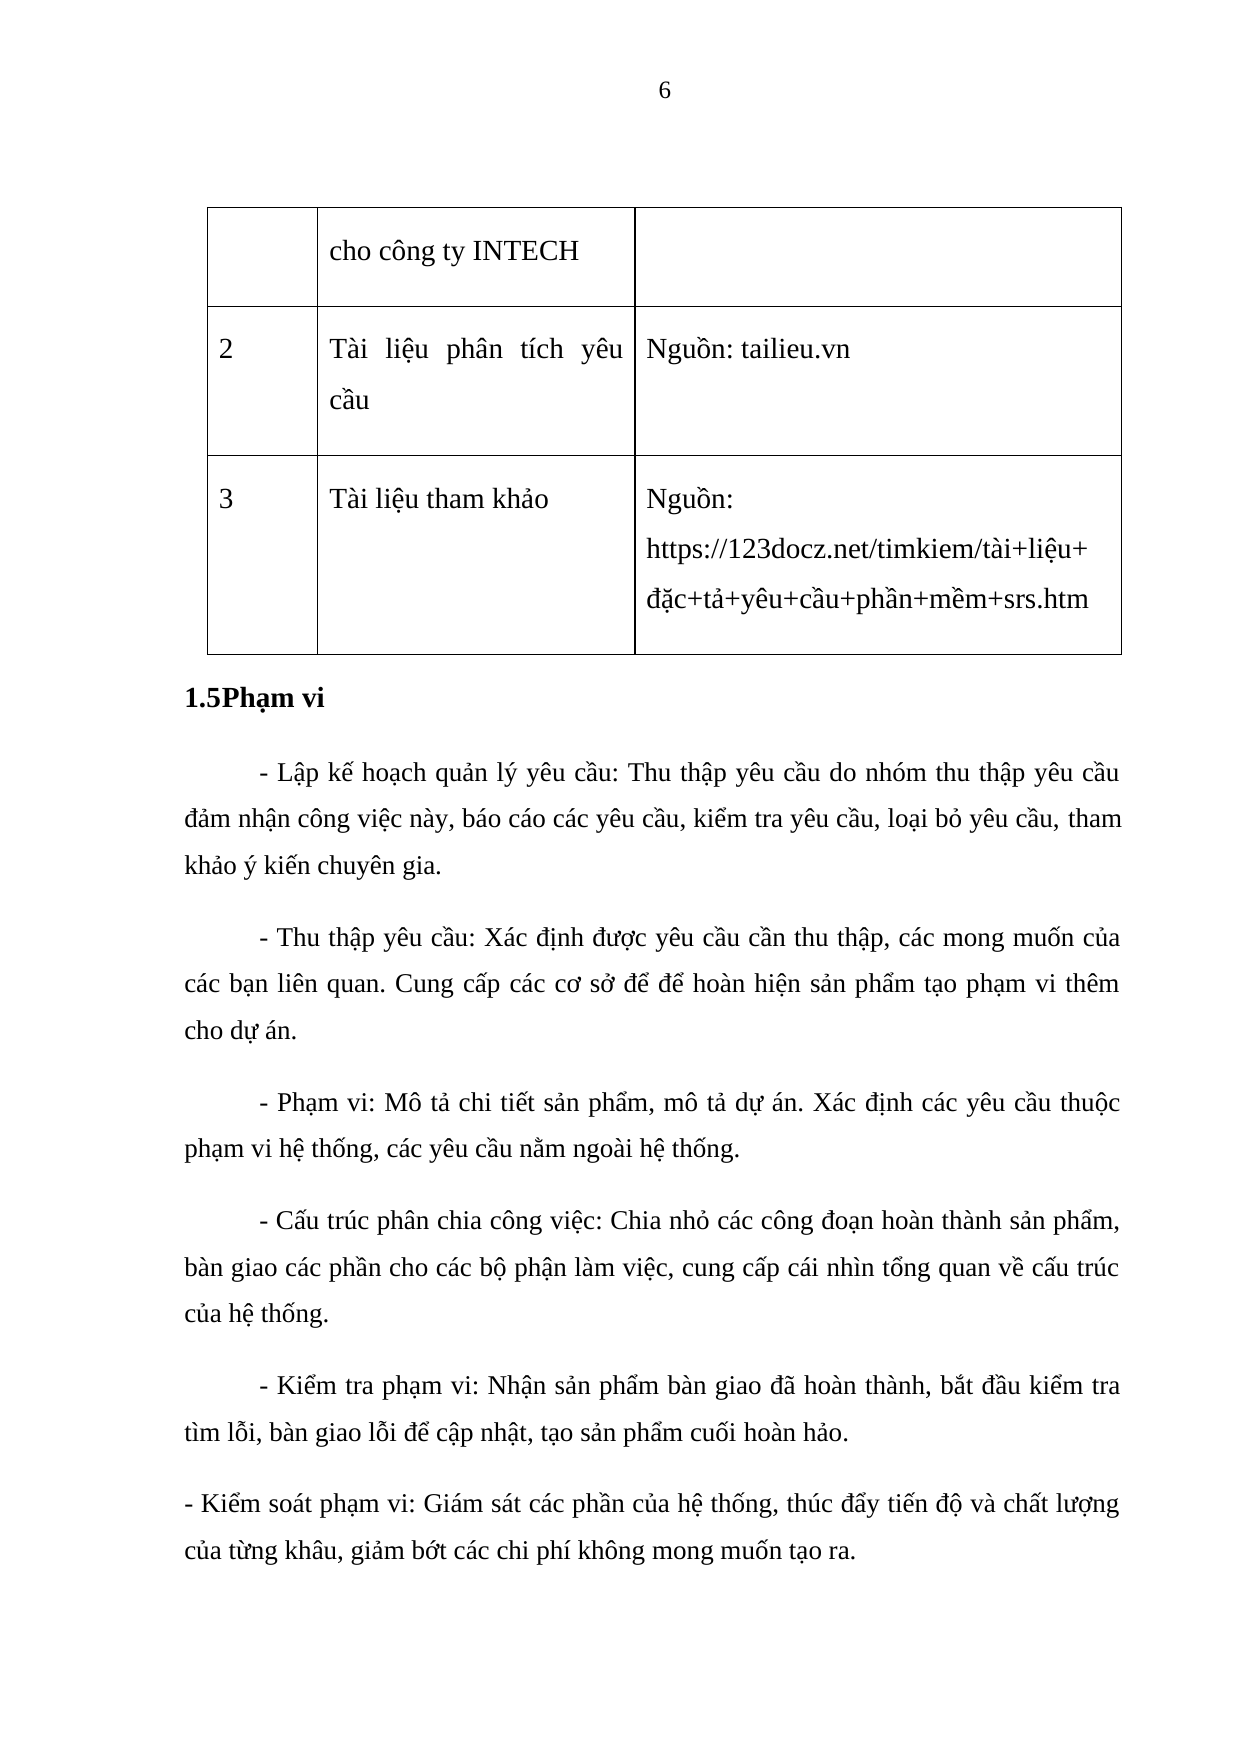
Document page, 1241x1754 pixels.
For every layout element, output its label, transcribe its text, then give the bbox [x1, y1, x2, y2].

text - Thu thập yêu cầu: Xác định được yêu cầu cần thu thập, các mong muốn của các bạn liên quan. Cung cấp các cơ sở để để hoàn hiện sản phẩm tạo phạm vi thêm cho dự án. [184, 921, 1122, 1045]
text - Lập kế hoạch quản lý yêu cầu: Thu thập yêu cầu do nhóm thu thập yêu cầu đảm nhận công việc này, báo cáo các yêu cầu, kiểm tra yêu cầu, loại bỏ yêu cầu, tham khảo ý kiến chuyên gia. [184, 756, 1122, 880]
text - Kiểm soát phạm vi: Giám sát các phần của hệ thống, thúc đẩy tiến độ và chất lượng của từng khâu, giảm bớt các chi phí không mong muốn tạo ra. [184, 1487, 1122, 1565]
table_cell Nguồn: https://123docz.net/timkiem/tài+liệu+ đặc+tả+yêu+cầu+phần+mềm+srs.htm [636, 456, 1121, 654]
table_cell Nguồn: tailieu.vn [636, 307, 1121, 455]
table_cell Tài liệu tham khảo [318, 456, 634, 654]
text - Kiểm tra phạm vi: Nhận sản phẩm bàn giao đã hoàn thành, bắt đầu kiểm tra tìm lỗi, bàn giao lỗi để cập nhật, tạo sản phẩm cuối hoàn hảo. [184, 1369, 1122, 1447]
text - Phạm vi: Mô tả chi tiết sản phẩm, mô tả dự án. Xác định các yêu cầu thuộc phạm vi hệ thống, các yêu cầu nằm ngoài hệ thống. [184, 1086, 1122, 1163]
table_cell 1 [208, 208, 317, 306]
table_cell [636, 208, 1121, 306]
table_cell Tài liệu phân tích yêu cầu [318, 307, 634, 455]
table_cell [318, 208, 634, 306]
table_cell 2 [208, 307, 317, 455]
list Phạm vi [184, 680, 1122, 714]
text - Cấu trúc phân chia công việc: Chia nhỏ các công đoạn hoàn thành sản phẩm, bàn giao các phần cho các bộ phận làm việc, cung cấp cái nhìn tổng quan về cấu trúc của hệ thống. [184, 1204, 1122, 1328]
table_cell 3 [208, 456, 317, 654]
